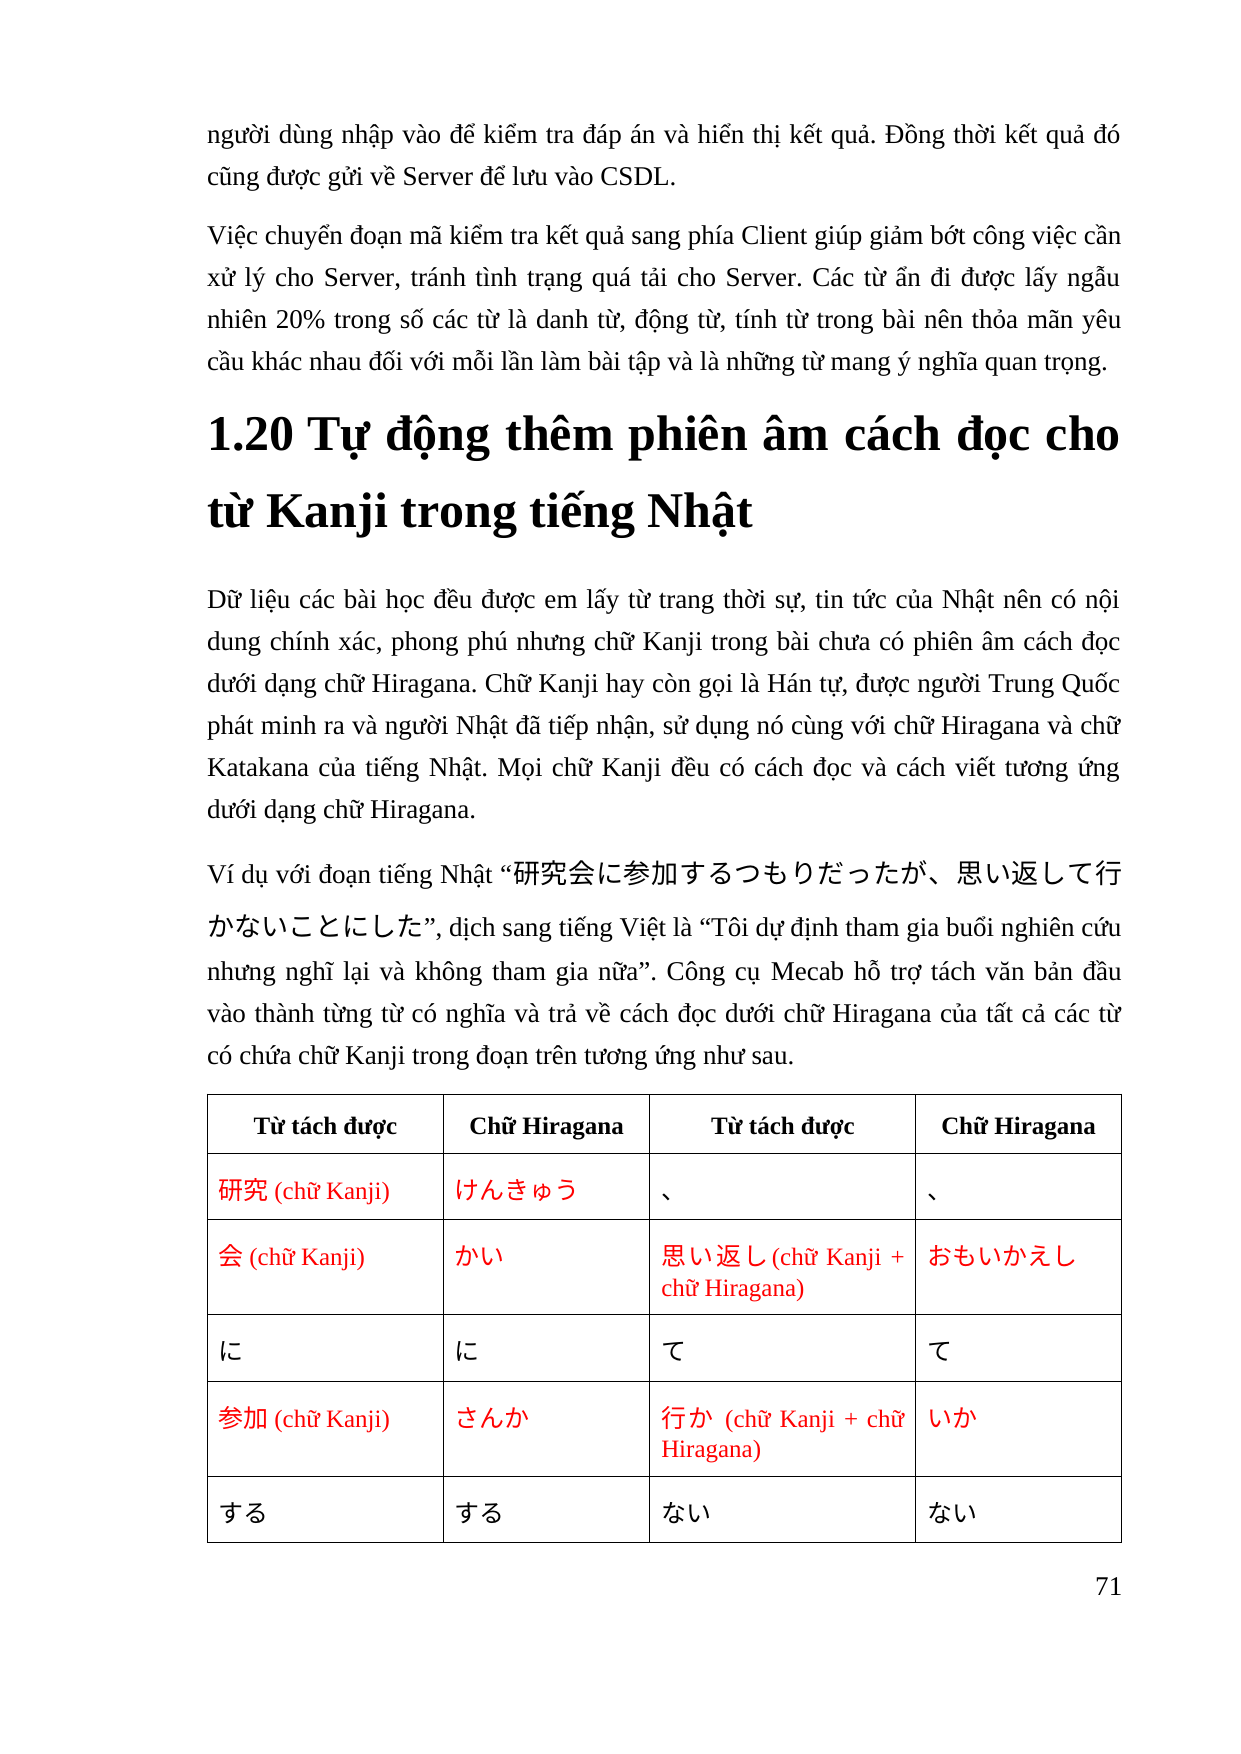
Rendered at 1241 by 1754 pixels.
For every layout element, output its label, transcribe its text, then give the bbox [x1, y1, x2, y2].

table_cell いか [916, 1382, 1121, 1476]
table_cell 会 (chữ Kanji) [208, 1220, 443, 1314]
table_cell ない [650, 1477, 915, 1542]
table_header Chữ Hiragana [444, 1095, 649, 1152]
subtitle Tự động thêm phiên âm cách đọc cho từ Kanji trong tiếng Nhật [207, 403, 1122, 538]
table_header Chữ Hiragana [916, 1095, 1121, 1152]
table_cell おもいかえし [916, 1220, 1121, 1314]
table_cell かい [444, 1220, 649, 1314]
table_cell に [208, 1315, 443, 1381]
table_cell 研究 (chữ Kanji) [208, 1154, 443, 1219]
table_cell 行か (chữ Kanji + chữ Hiragana) [650, 1382, 915, 1476]
table_header Từ tách được [650, 1095, 915, 1152]
table_cell する [444, 1477, 649, 1542]
table_header Từ tách được [208, 1095, 443, 1152]
text Ví dụ với đoạn tiếng Nhật “研究会に参加するつもりだったが、思い返して行かないことにした”, dịch sang tiếng Việt là “Tôi dự định tham gia buổi nghiên cứu nhưng nghĩ lại và không tham gia nữa”. Công cụ Mecab hỗ trợ tách văn bản đầu vào thành từng từ có nghĩa và trả về cách đọc dưới chữ Hiragana của tất cả các từ có chứa chữ Kanji trong đoạn trên tương ứng như sau. [207, 852, 1122, 1070]
table_cell て [650, 1315, 915, 1381]
table_cell 参加 (chữ Kanji) [208, 1382, 443, 1476]
table_cell する [208, 1477, 443, 1542]
table_cell けんきゅう [444, 1154, 649, 1219]
table_cell に [444, 1315, 649, 1381]
table_cell て [916, 1315, 1121, 1381]
text Dữ liệu các bài học đều được em lấy từ trang thời sự, tin tức của Nhật nên có nội dung chính xác, phong phú nhưng chữ Kanji trong bài chưa có phiên âm cách đọc dưới dạng chữ Hiragana. Chữ Kanji hay còn gọi là Hán tự, được người Trung Quốc phát minh ra và người Nhật đã tiếp nhận, sử dụng nó cùng với chữ Hiragana và chữ Katakana của tiếng Nhật. Mọi chữ Kanji đều có cách đọc và cách viết tương ứng dưới dạng chữ Hiragana. [207, 583, 1122, 824]
table_cell 思い返し(chữ Kanji + chữ Hiragana) [650, 1220, 915, 1314]
table_cell 、 [650, 1154, 915, 1219]
table_cell さんか [444, 1382, 649, 1476]
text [207, 118, 1122, 191]
table_cell 、 [916, 1154, 1121, 1219]
table_cell ない [916, 1477, 1121, 1542]
text Việc chuyển đoạn mã kiểm tra kết quả sang phía Client giúp giảm bớt công việc cần xử lý cho Server, tránh tình trạng quá tải cho Server. Các từ ẩn đi được lấy ngẫu nhiên 20% trong số các từ là danh từ, động từ, tính từ trong bài nên thỏa mãn yêu cầu khác nhau đối với mỗi lần làm bài tập và là những từ mang ý nghĩa quan trọng. [207, 219, 1122, 376]
